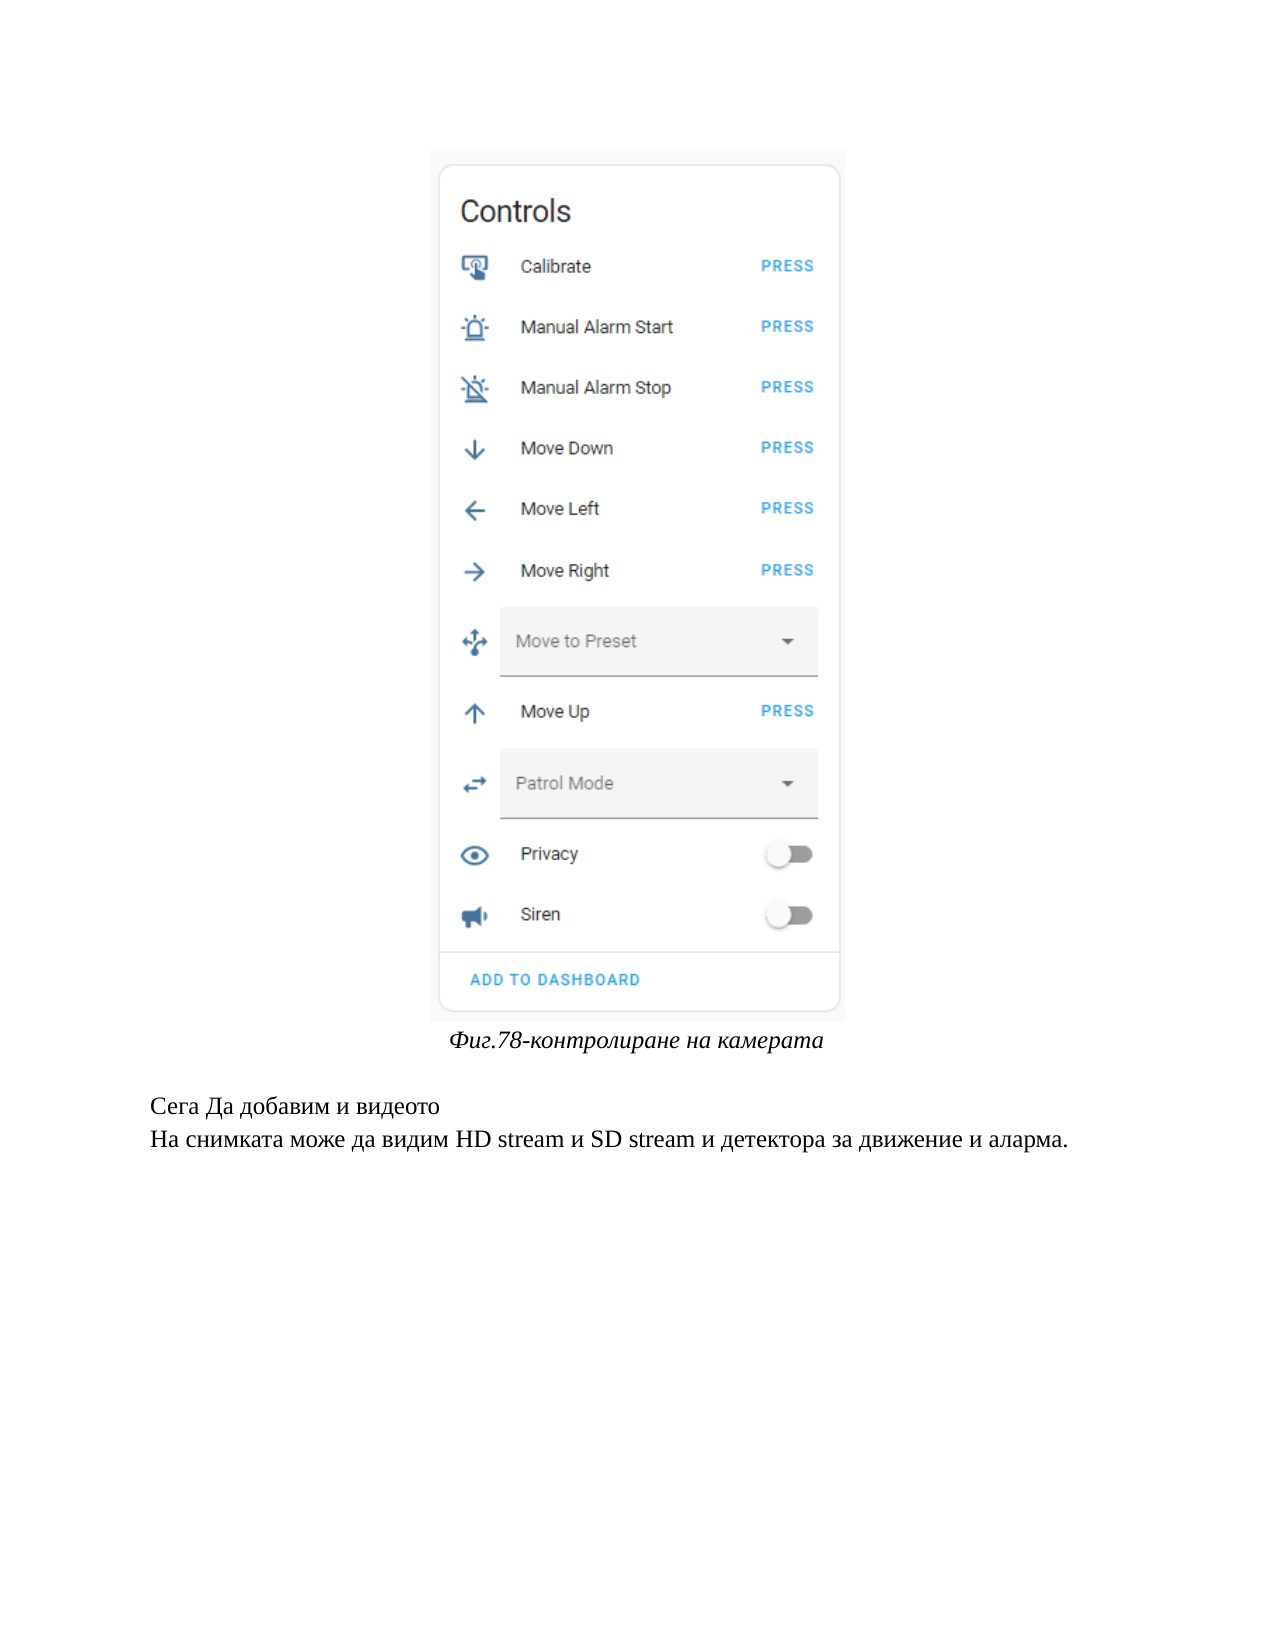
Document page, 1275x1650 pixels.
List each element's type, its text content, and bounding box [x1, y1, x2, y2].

text Фиг.78-контролиране на камерата [150, 1025, 1125, 1054]
text На снимката може да видим HD stream и SD stream и детектора за движение и аларма. [150, 1124, 1125, 1153]
text Сега Да добавим и видеото [150, 1091, 1125, 1120]
picture [430, 150, 845, 1022]
